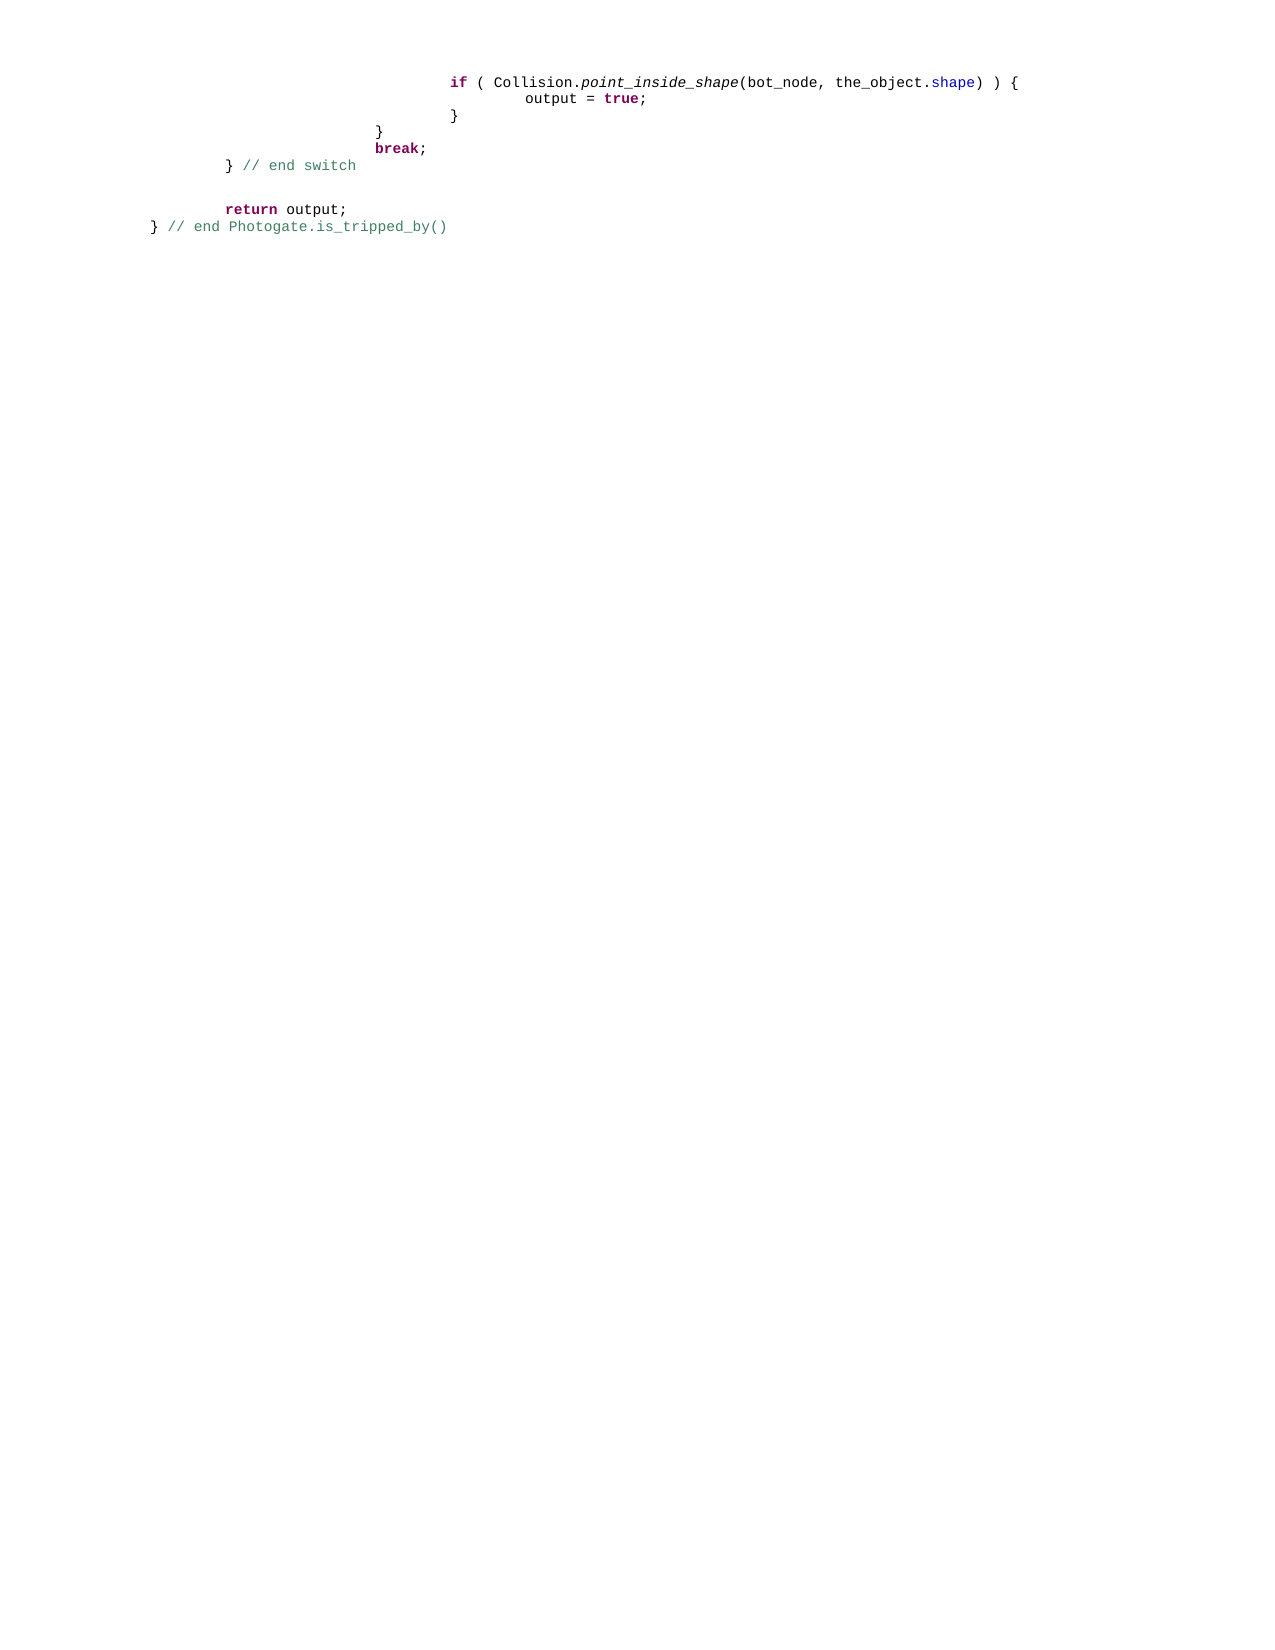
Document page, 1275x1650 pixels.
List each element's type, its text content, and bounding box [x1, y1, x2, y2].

text } [75, 108, 1200, 125]
text break; [75, 141, 1200, 158]
text if ( Collision.point_inside_shape(bot_node, the_object.shape) ) { [75, 75, 1200, 92]
text output = true; [75, 92, 1200, 108]
text } [75, 125, 1200, 141]
text } // end Photogate.is_tripped_by() [75, 219, 1200, 236]
text return output; [75, 202, 1200, 219]
text } // end switch [75, 158, 1200, 174]
